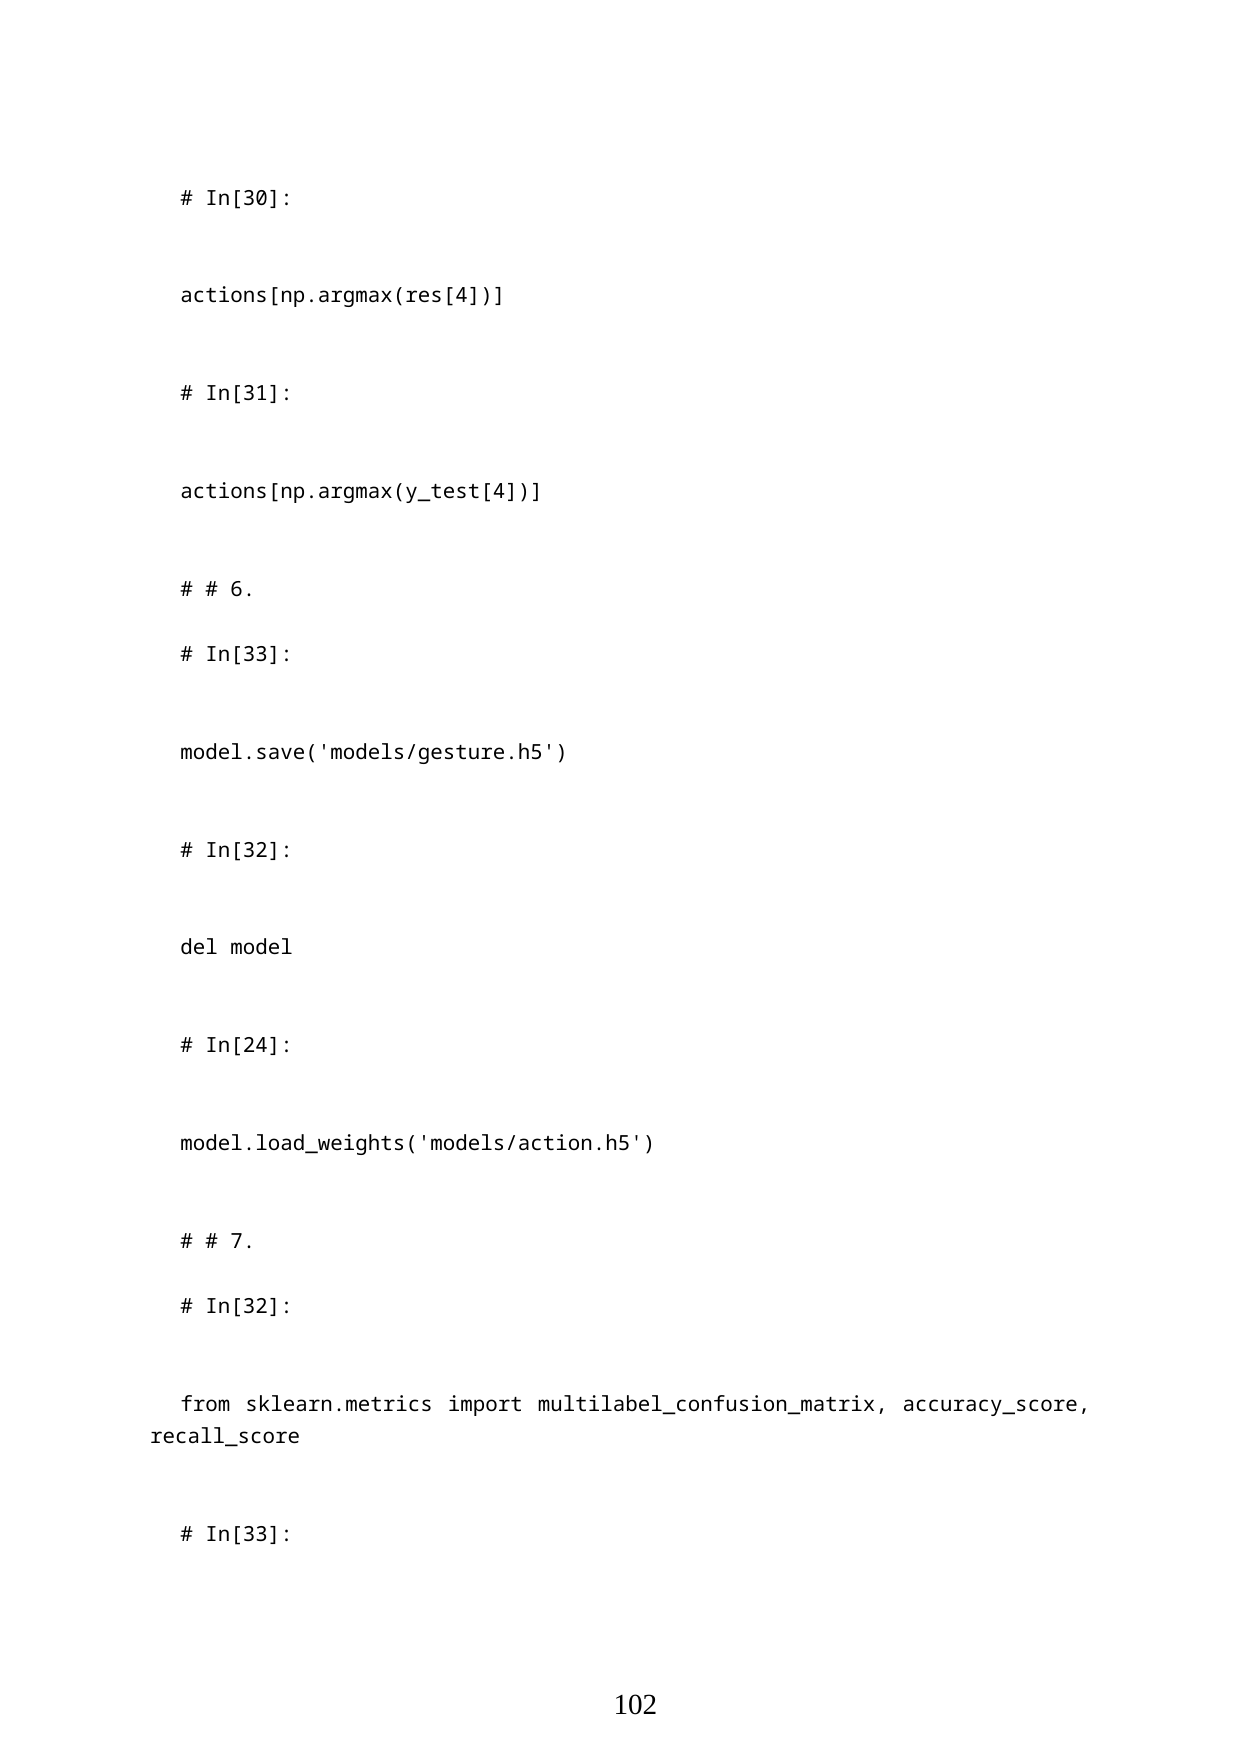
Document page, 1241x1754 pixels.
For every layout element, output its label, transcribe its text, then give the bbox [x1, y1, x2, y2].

text # # 6. [150, 574, 1090, 602]
text # In[32]: [150, 1291, 1090, 1319]
text # In[31]: [150, 378, 1090, 407]
text from sklearn.metrics import multilabel_confusion_matrix, accuracy_score, recall_score [150, 1389, 1090, 1450]
text # # 7. [150, 1226, 1090, 1254]
text # In[32]: [150, 835, 1090, 863]
text # In[30]: [150, 183, 1090, 211]
text model.load_weights('models/action.h5') [150, 1128, 1090, 1157]
text actions[np.argmax(y_test[4])] [150, 476, 1090, 504]
text model.save('models/gesture.h5') [150, 737, 1090, 765]
text del model [150, 932, 1090, 961]
text # In[33]: [150, 639, 1090, 667]
text # In[33]: [150, 1519, 1090, 1548]
text actions[np.argmax(res[4])] [150, 280, 1090, 309]
text # In[24]: [150, 1030, 1090, 1059]
